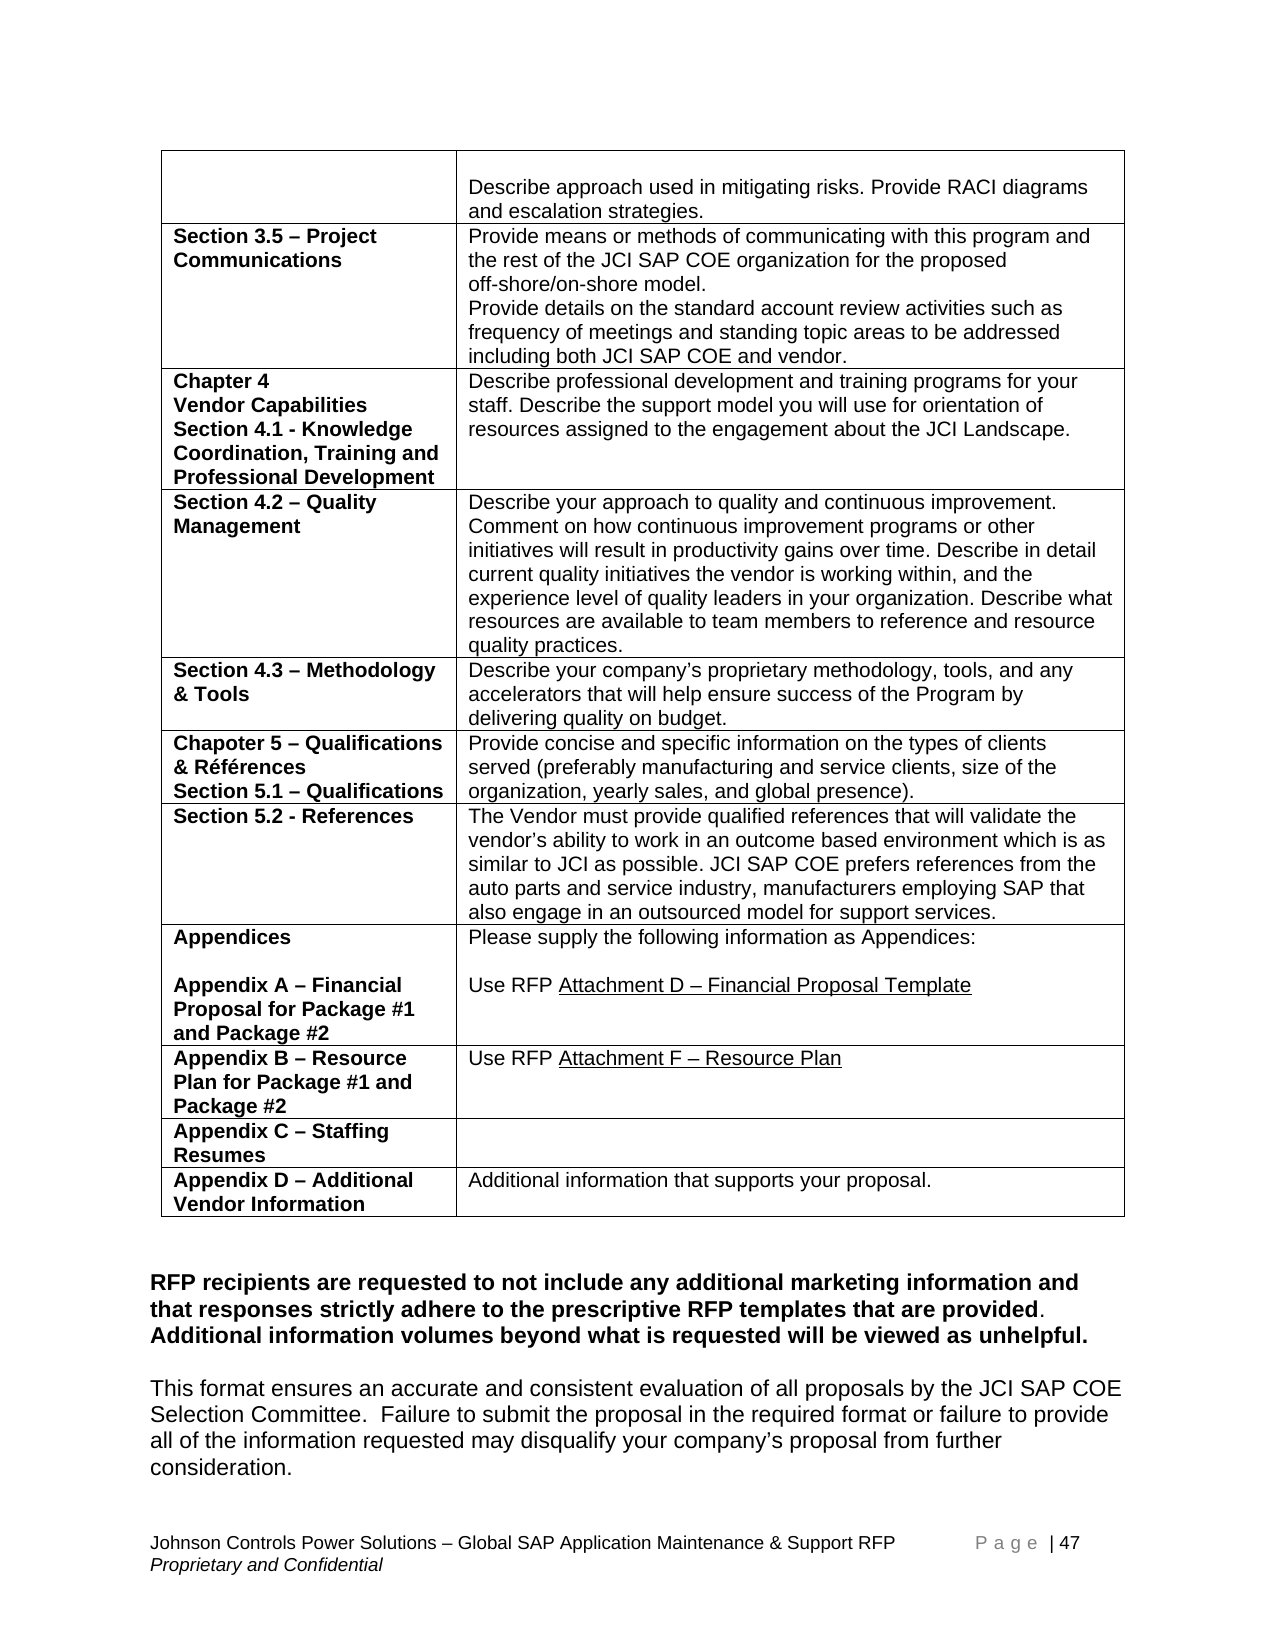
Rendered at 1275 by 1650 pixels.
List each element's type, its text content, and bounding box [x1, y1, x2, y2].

table_cell Describe professional development and training programs for your staff. Describe the support model you will use for orientation of resources assigned to the engagement about the JCI Landscape. [457, 369, 1124, 488]
table_cell Chapter 4 Vendor Capabilities Section 4.1 - Knowledge Coordination, Training and Professional Development [162, 369, 456, 488]
table_cell Chapoter 5 – Qualifications & Références Section 5.1 – Qualifications [162, 731, 456, 803]
table_cell Additional information that supports your proposal. [457, 1168, 1124, 1216]
table_cell Provide concise and specific information on the types of clients served (preferably manufacturing and service clients, size of the organization, yearly sales, and global presence). [457, 731, 1124, 803]
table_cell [162, 151, 456, 223]
table_cell Describe your company’s proprietary methodology, tools, and any accelerators that will help ensure success of the Program by delivering quality on budget. [457, 658, 1124, 730]
table_cell Section 5.2 - References [162, 804, 456, 924]
table_cell Appendix D – Additional Vendor Information [162, 1168, 456, 1216]
table_cell Provide means or methods of communicating with this program and the rest of the JCI SAP COE organization for the proposed off-shore/on-shore model. Provide details on the standard account review activities such as frequency of meetings and standing topic areas to be addressed including both JCI SAP COE and vendor. [457, 224, 1124, 368]
table_cell Please supply the following information as Appendices: Use RFP Attachment D – Financial Proposal Template [457, 925, 1124, 1045]
table_cell Section 4.3 – Methodology & Tools [162, 658, 456, 730]
text This format ensures an accurate and consistent evaluation of all proposals by the JCI SAP COE Selection Committee. Failure to submit the proposal in the required format or failure to provide all of the information requested may disqualify your company’s proposal from further consideration. [150, 1375, 1125, 1480]
table_cell Section 3.5 – Project Communications [162, 224, 456, 368]
text RFP recipients are requested to not include any additional marketing information and that responses strictly adhere to the prescriptive RFP templates that are provided. Additional information volumes beyond what is requested will be viewed as unhelpful. [150, 1269, 1125, 1348]
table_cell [457, 151, 1124, 223]
table_cell Appendix C – Staffing Resumes [162, 1119, 456, 1167]
table_cell [457, 1119, 1124, 1167]
table_cell The Vendor must provide qualified references that will validate the vendor’s ability to work in an outcome based environment which is as similar to JCI as possible. JCI SAP COE prefers references from the auto parts and service industry, manufacturers employing SAP that also engage in an outsourced model for support services. [457, 804, 1124, 924]
table_cell Describe your approach to quality and continuous improvement. Comment on how continuous improvement programs or other initiatives will result in productivity gains over time. Describe in detail current quality initiatives the vendor is working within, and the experience level of quality leaders in your organization. Describe what resources are available to team members to reference and resource quality practices. [457, 490, 1124, 657]
table_cell Section 4.2 – Quality Management [162, 490, 456, 657]
table_cell Appendix B – Resource Plan for Package #1 and Package #2 [162, 1046, 456, 1118]
table_cell Appendices Appendix A – Financial Proposal for Package #1 and Package #2 [162, 925, 456, 1045]
table_cell Use RFP Attachment F – Resource Plan [457, 1046, 1124, 1118]
